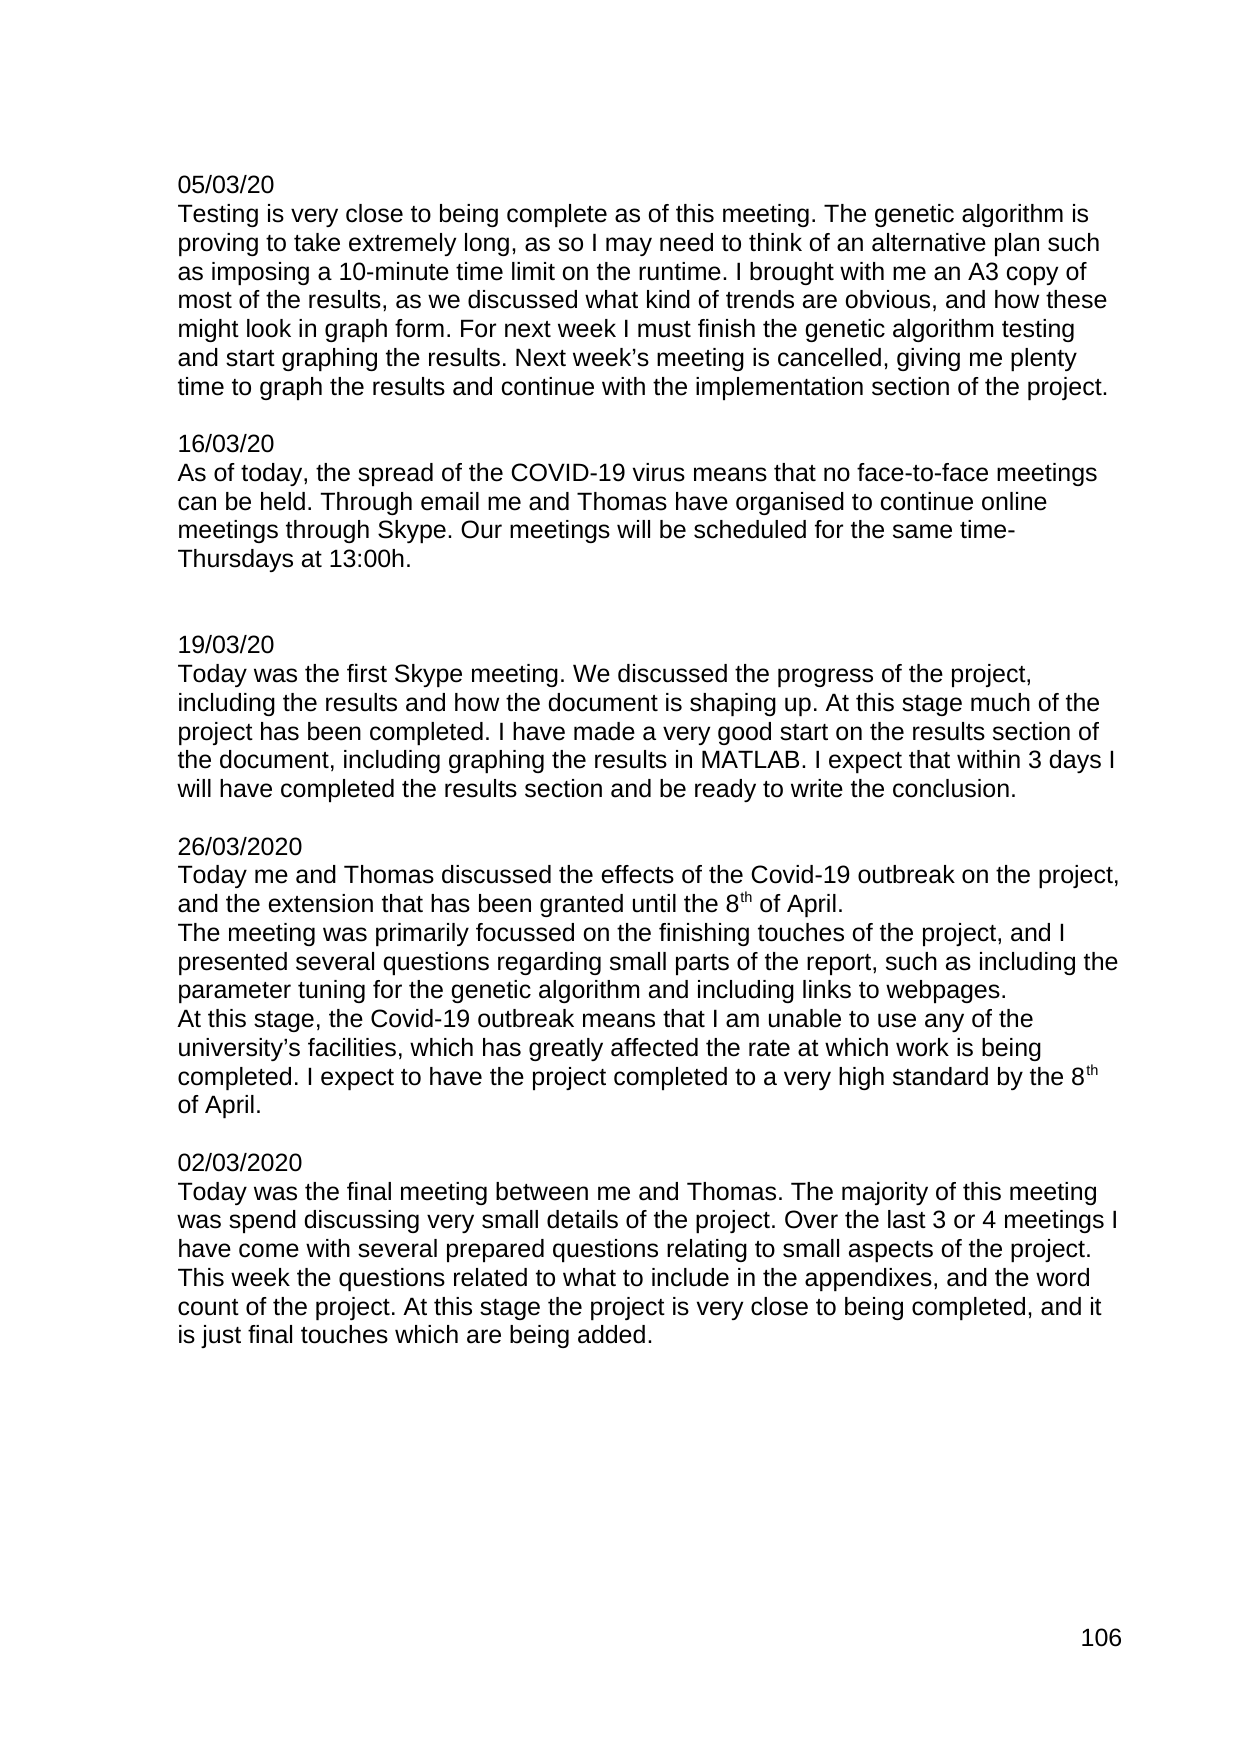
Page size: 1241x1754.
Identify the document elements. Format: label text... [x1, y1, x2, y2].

text Today was the first Skype meeting. We discussed the progress of the project, including the results and how the document is shaping up. At this stage much of the project has been completed. I have made a very good start on the results section of the document, including graphing the results in MATLAB. I expect that within 3 days I will have completed the results section and be ready to write the conclusion. [177, 659, 1122, 803]
text 16/03/20 [177, 429, 1122, 458]
text 19/03/20 [177, 631, 1122, 659]
text The meeting was primarily focussed on the finishing touches of the project, and I presented several questions regarding small parts of the report, such as including the parameter tuning for the genetic algorithm and including links to webpages. [177, 918, 1122, 1004]
text 26/03/2020 [177, 832, 1122, 861]
text Today me and Thomas discussed the effects of the Covid-19 outbreak on the project, and the extension that has been granted until the 8th of April. [177, 861, 1122, 918]
text 02/03/2020 [177, 1148, 1122, 1177]
text As of today, the spread of the COVID-19 virus means that no face-to-face meetings can be held. Through email me and Thomas have organised to continue online meetings through Skype. Our meetings will be scheduled for the same time- Thursdays at 13:00h. [177, 458, 1122, 573]
text Testing is very close to being complete as of this meeting. The genetic algorithm is proving to take extremely long, as so I may need to think of an alternative plan such as imposing a 10-minute time limit on the runtime. I brought with me an A3 copy of most of the results, as we discussed what kind of trends are obvious, and how these might look in graph form. For next week I must finish the genetic algorithm testing and start graphing the results. Next week’s meeting is cancelled, giving me plenty time to graph the results and continue with the implementation section of the project. [177, 199, 1122, 401]
text Today was the final meeting between me and Thomas. The majority of this meeting was spend discussing very small details of the project. Over the last 3 or 4 meetings I have come with several prepared questions relating to small aspects of the project. This week the questions related to what to include in the appendixes, and the word count of the project. At this stage the project is very close to being completed, and it is just final touches which are being added. [177, 1177, 1122, 1349]
text At this stage, the Covid-19 outbreak means that I am unable to use any of the university’s facilities, which has greatly affected the rate at which work is being completed. I expect to have the project completed to a very high standard by the 8th of April. [177, 1004, 1122, 1119]
text 05/03/20 [177, 171, 1122, 199]
